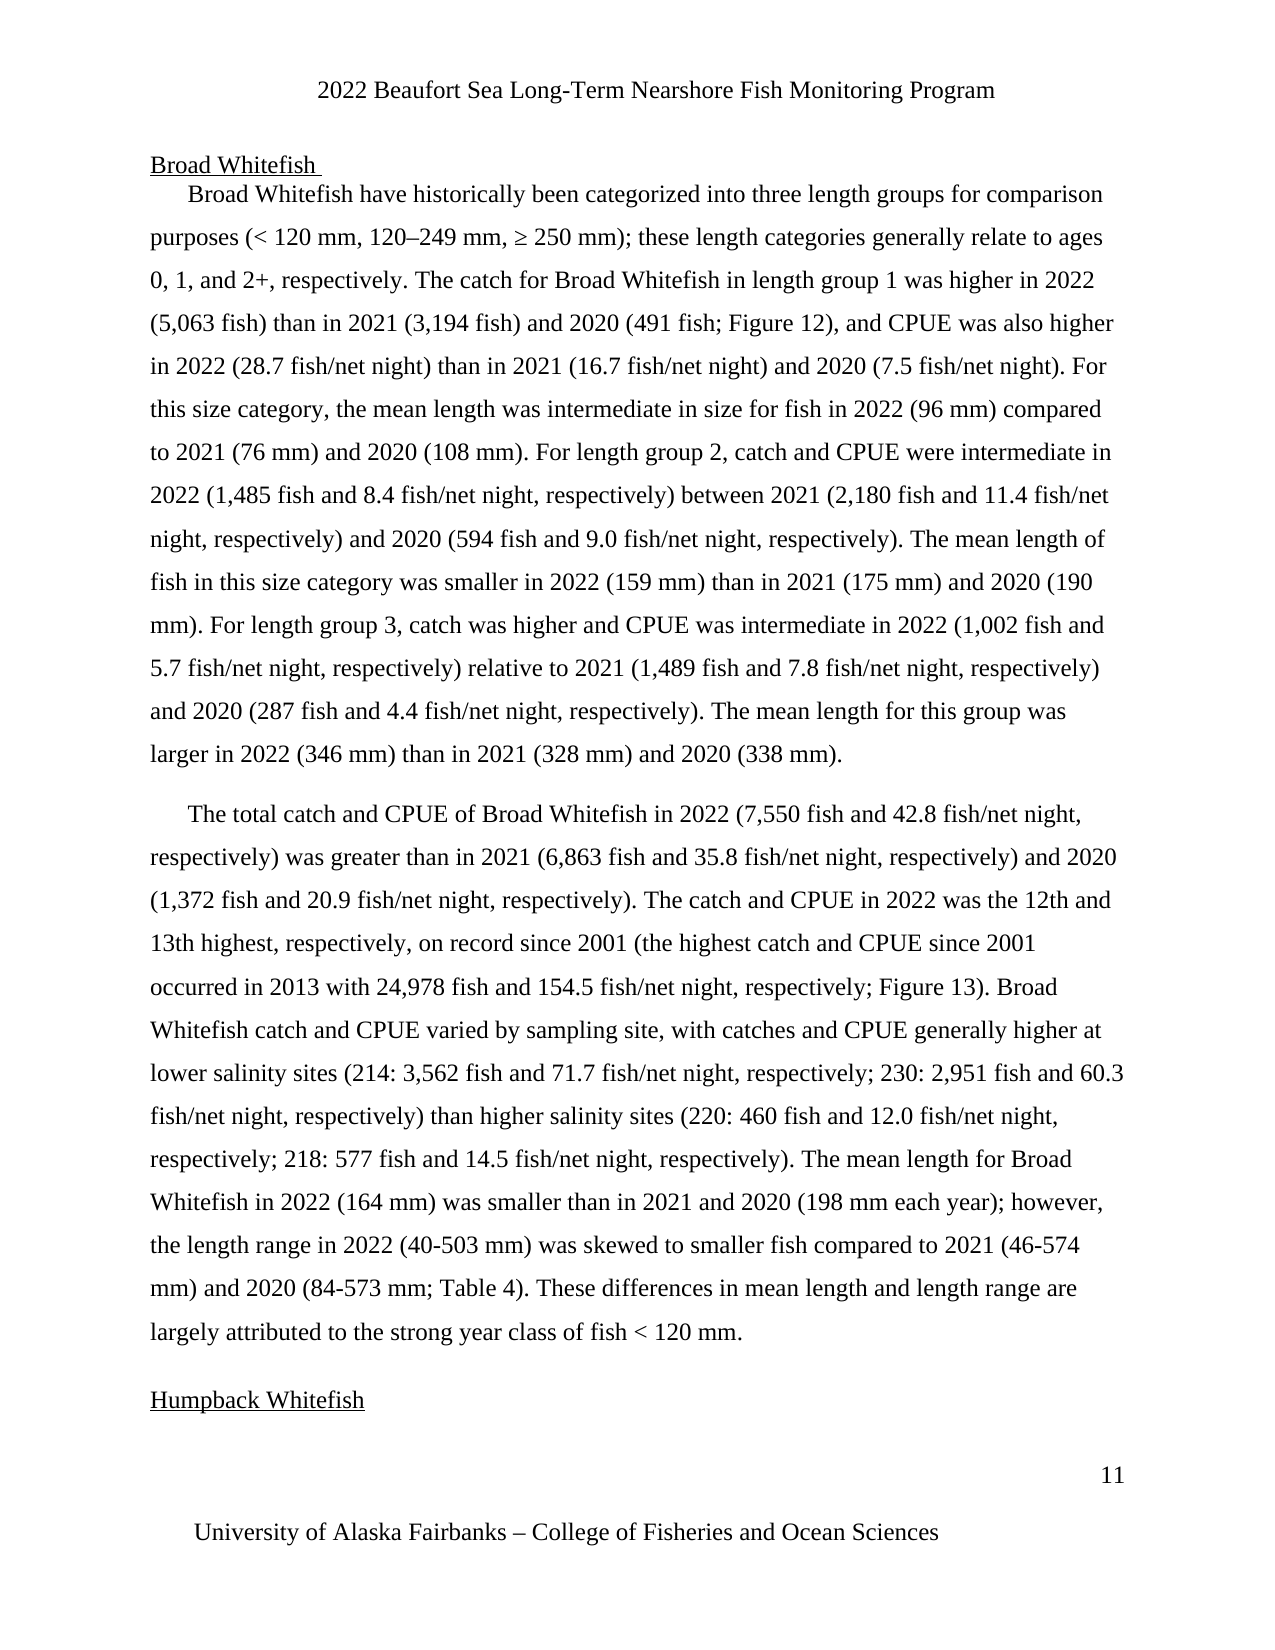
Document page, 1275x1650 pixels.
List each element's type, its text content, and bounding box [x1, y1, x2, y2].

subtitle Broad Whitefish [150, 150, 1125, 179]
subtitle Humpback Whitefish [150, 1385, 1125, 1413]
text The total catch and CPUE of Broad Whitefish in 2022 (7,550 fish and 42.8 fish/net night, respectively) was greater than in 2021 (6,863 fish and 35.8 fish/net night, respectively) and 2020 (1,372 fish and 20.9 fish/net night, respectively). The catch and CPUE in 2022 was the 12th and 13th highest, respectively, on record since 2001 (the highest catch and CPUE since 2001 occurred in 2013 with 24,978 fish and 154.5 fish/net night, respectively; Figure 13). Broad Whitefish catch and CPUE varied by sampling site, with catches and CPUE generally higher at lower salinity sites (214: 3,562 fish and 71.7 fish/net night, respectively; 230: 2,951 fish and 60.3 fish/net night, respectively) than higher salinity sites (220: 460 fish and 12.0 fish/net night, respectively; 218: 577 fish and 14.5 fish/net night, respectively). The mean length for Broad Whitefish in 2022 (164 mm) was smaller than in 2021 and 2020 (198 mm each year); however, the length range in 2022 (40-503 mm) was skewed to smaller fish compared to 2021 (46-574 mm) and 2020 (84-573 mm; Table 4). These differences in mean length and length range are largely attributed to the strong year class of fish < 120 mm. [150, 799, 1125, 1345]
